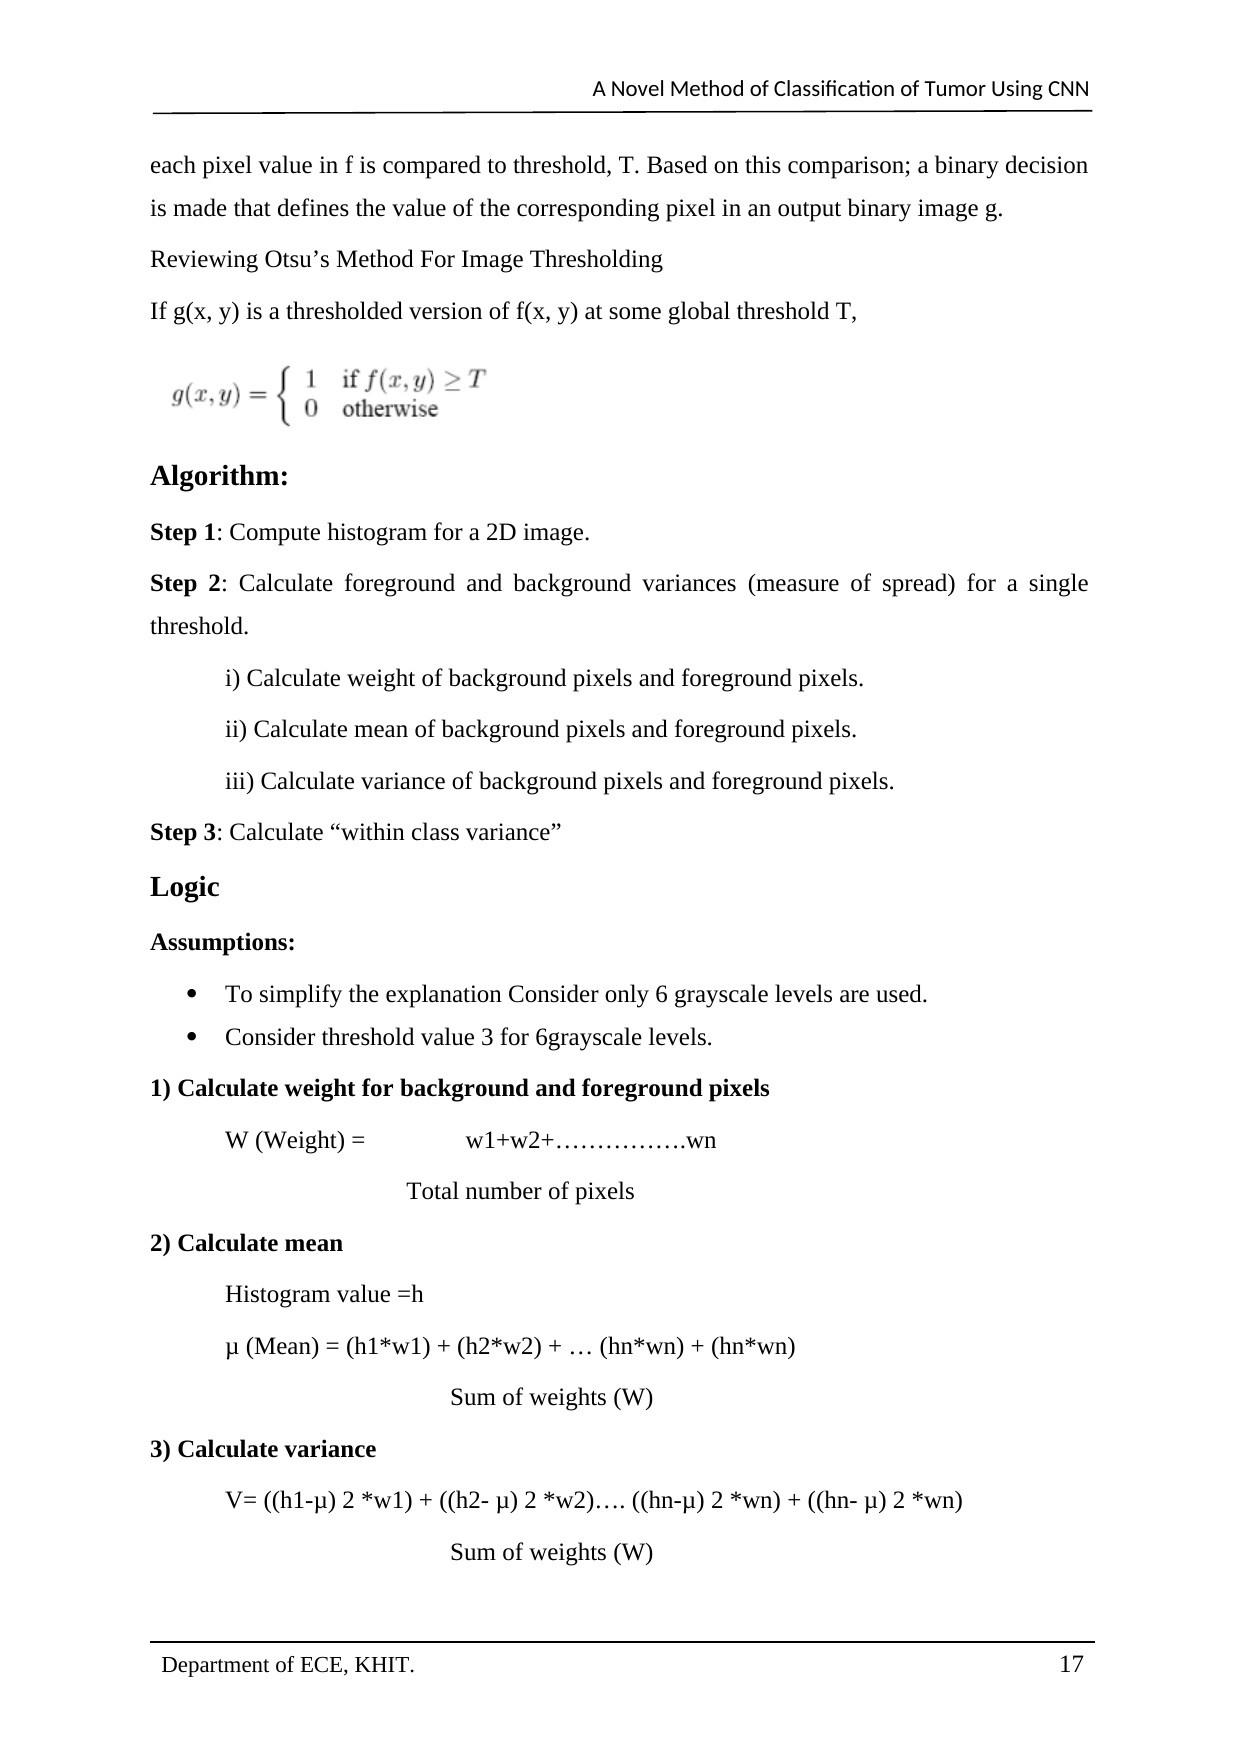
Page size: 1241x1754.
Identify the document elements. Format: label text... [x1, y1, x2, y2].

text Step 3: Calculate “within class variance” [150, 817, 1090, 846]
text Histogram value =h [150, 1279, 1090, 1308]
text µ (Mean) = (h1*w1) + (h2*w2) + … (hn*wn) + (hn*wn) [150, 1331, 1090, 1359]
text ii) Calculate mean of background pixels and foreground pixels. [225, 714, 1090, 743]
text 1) Calculate weight for background and foreground pixels [150, 1073, 1090, 1102]
text 3) Calculate variance [150, 1434, 1090, 1462]
text i) Calculate weight of background pixels and foreground pixels. [225, 663, 1090, 692]
text Step 2: Calculate foreground and background variances (measure of spread) for a single threshold. [150, 568, 1090, 640]
text Algorithm: [150, 458, 1090, 492]
text Step 1: Compute histogram for a 2D image. [150, 517, 1090, 546]
text Sum of weights (W) [375, 1382, 1090, 1411]
text Total number of pixels [375, 1176, 1090, 1205]
text Reviewing Otsu’s Method For Image Thresholding [150, 244, 1090, 273]
text iii) Calculate variance of background pixels and foreground pixels. [225, 766, 1090, 794]
picture [150, 347, 503, 436]
text 2) Calculate mean [150, 1228, 1090, 1257]
text V= ((h1-µ) 2 *w1) + ((h2- µ) 2 *w2)…. ((hn-µ) 2 *wn) + ((hn- µ) 2 *wn) [150, 1485, 1090, 1514]
text If g(x, y) is a thresholded version of f(x, y) at some global threshold T, [150, 296, 1090, 325]
list Consider threshold value 3 for 6grayscale levels. [187, 1022, 1090, 1051]
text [150, 150, 1090, 222]
list To simplify the explanation Consider only 6 grayscale levels are used. [187, 979, 1090, 1008]
text W (Weight) = w1+w2+…………….wn [150, 1125, 1090, 1154]
text Sum of weights (W) [375, 1537, 1090, 1565]
text Logic [150, 869, 1090, 902]
text Assumptions: [150, 927, 1090, 956]
